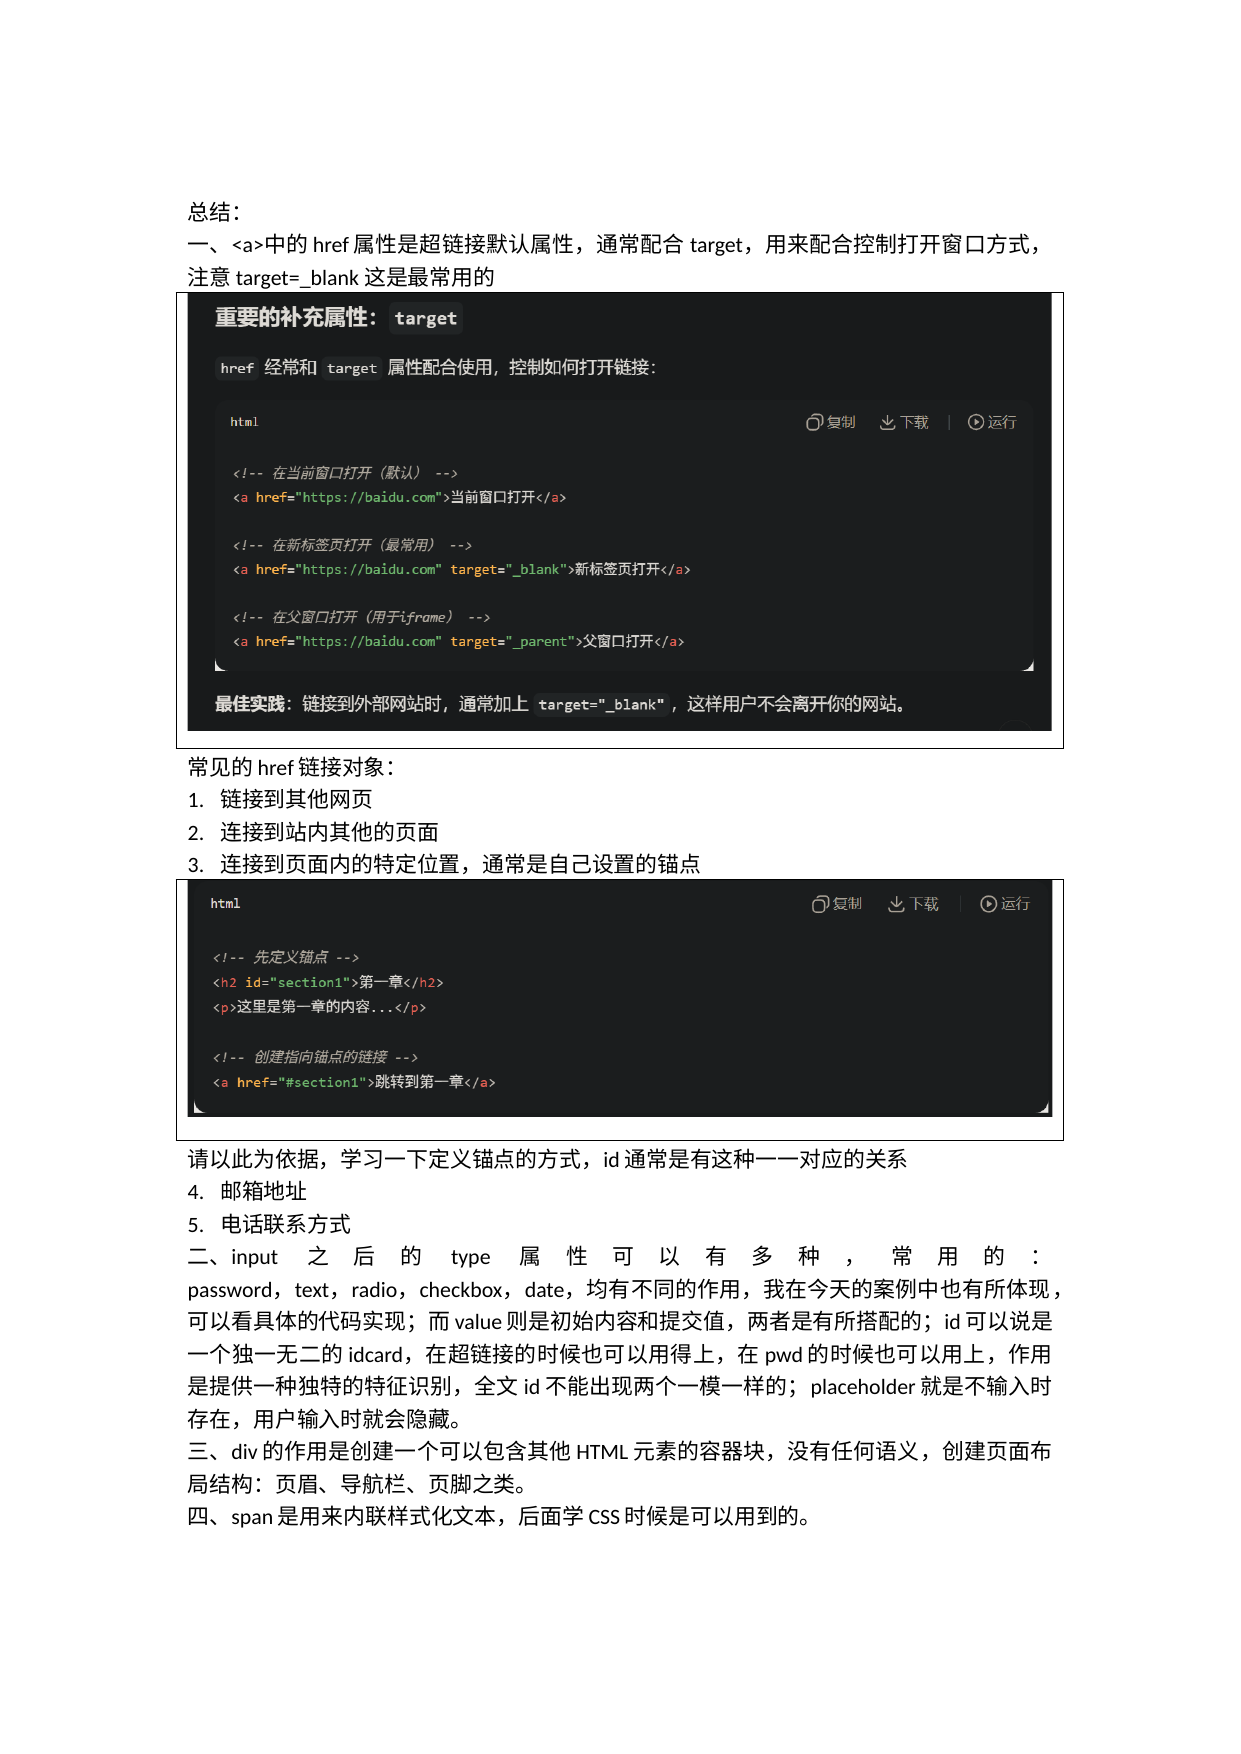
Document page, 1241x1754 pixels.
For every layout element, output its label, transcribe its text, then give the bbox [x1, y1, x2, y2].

list 常见的href链接对象： [187, 749, 1053, 782]
list 请以此为依据，学习一下定义锚点的方式，id通常是有这种一一对应的关系 [187, 1141, 1053, 1174]
table_header [177, 880, 1063, 1140]
list 电话联系方式 [187, 1206, 1053, 1239]
text 总结： [187, 194, 1053, 227]
list 连接到站内其他的页面 [187, 814, 1053, 847]
table_header [177, 293, 1063, 748]
list span是用来内联样式化文本，后面学CSS时候是可以用到的。 [187, 1499, 1053, 1531]
text 一、<a>中的href属性是超链接默认属性，通常配合target，用来配合控制打开窗口方式，注意target=_blank 这是最常用的 [187, 227, 1053, 292]
list div的作用是创建一个可以包含其他HTML元素的容器块，没有任何语义，创建页面布局结构：页眉、导航栏、页脚之类。 [187, 1434, 1053, 1499]
list 链接到其他网页 [187, 782, 1053, 814]
picture [187, 880, 1053, 1117]
list input之后的type属性可以有多种，常用的：password，text，radio，checkbox，date，均有不同的作用，我在今天的案例中也有所体现，可以看具体的代码实现；而value则是初始内容和提交值，两者是有所搭配的；id可以说是一个独一无二的idcard，在超链接的时候也可以用得上，在pwd的时候也可以用上，作用是提供一种独特的特征识别，全文id不能出现两个一模一样的；placeholder就是不输入时存在，用户输入时就会隐藏。 [187, 1239, 1053, 1434]
list 邮箱地址 [187, 1174, 1053, 1206]
picture [187, 293, 1052, 731]
list 连接到页面内的特定位置，通常是自己设置的锚点 [187, 847, 1053, 879]
